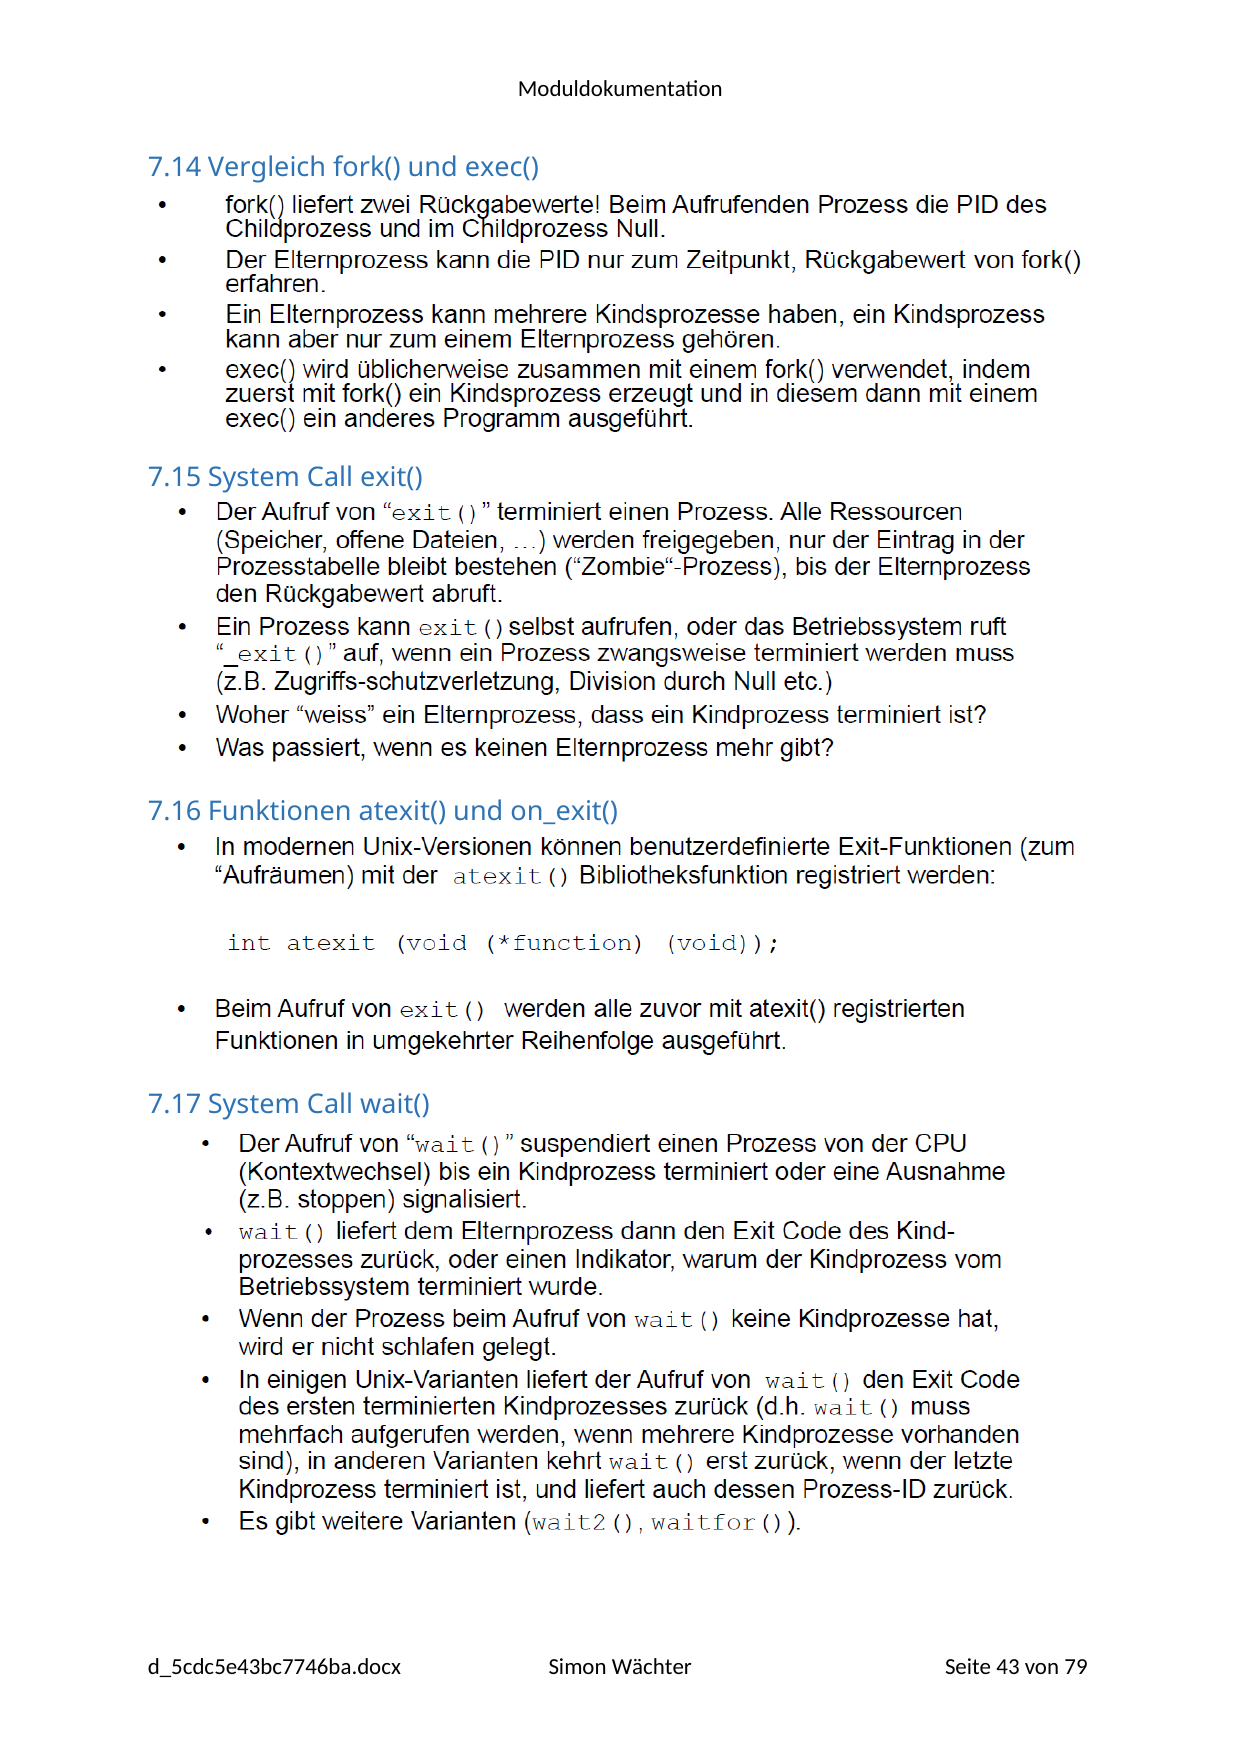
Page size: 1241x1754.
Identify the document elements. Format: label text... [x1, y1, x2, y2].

subtitle Vergleich fork() und exec() [148, 148, 1093, 184]
subtitle Funktionen atexit() und on_exit() [148, 791, 1093, 828]
picture [147, 187, 1093, 439]
picture [147, 1124, 1093, 1550]
picture [147, 497, 1093, 772]
subtitle System Call exit() [148, 458, 1093, 494]
picture [147, 830, 1093, 1066]
subtitle System Call wait() [148, 1084, 1093, 1121]
